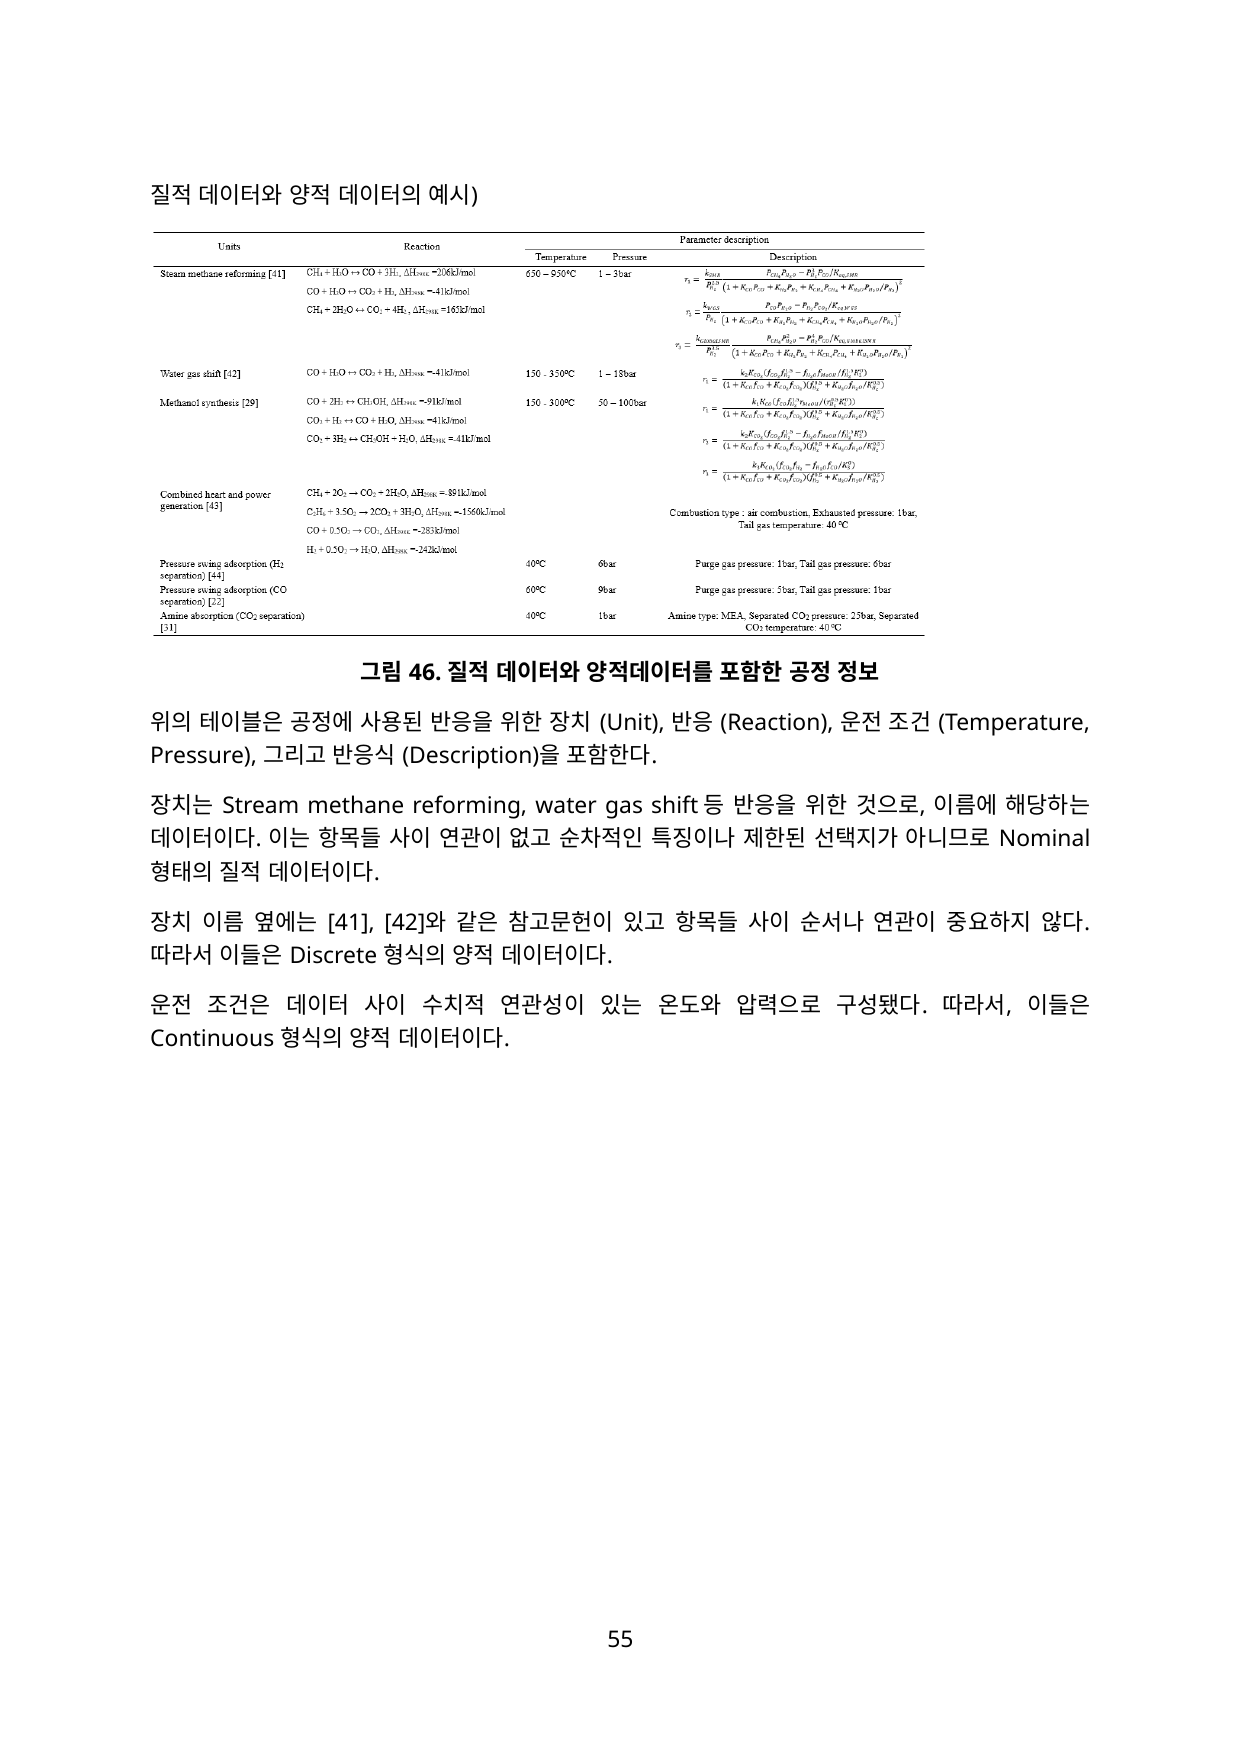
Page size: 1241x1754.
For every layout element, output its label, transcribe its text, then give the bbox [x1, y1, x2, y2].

picture [150, 227, 925, 637]
text 질적 데이터와 양적 데이터의 예시) [150, 177, 1090, 211]
text 장치는 Stream methane reforming, water gas shift등 반응을 위한 것으로, 이름에 해당하는 데이터이다. 이는 항목들 사이 연관이 없고 순차적인 특징이나 제한된 선택지가 아니므로 Nominal 형태의 질적 데이터이다. [150, 787, 1090, 887]
text 그림 46. 질적 데이터와 양적데이터를 포함한 공정 정보 [150, 653, 1090, 687]
text 운전 조건은 데이터 사이 수치적 연관성이 있는 온도와 압력으로 구성됐다. 따라서, 이들은 Continuous 형식의 양적 데이터이다. [150, 987, 1090, 1053]
text 장치 이름 옆에는 [41], [42]와 같은 참고문헌이 있고 항목들 사이 순서나 연관이 중요하지 않다. 따라서 이들은 Discrete 형식의 양적 데이터이다. [150, 903, 1090, 970]
text 위의 테이블은 공정에 사용된 반응을 위한 장치 (Unit), 반응 (Reaction), 운전 조건 (Temperature, Pressure), 그리고 반응식 (Description)을 포함한다. [150, 703, 1090, 770]
